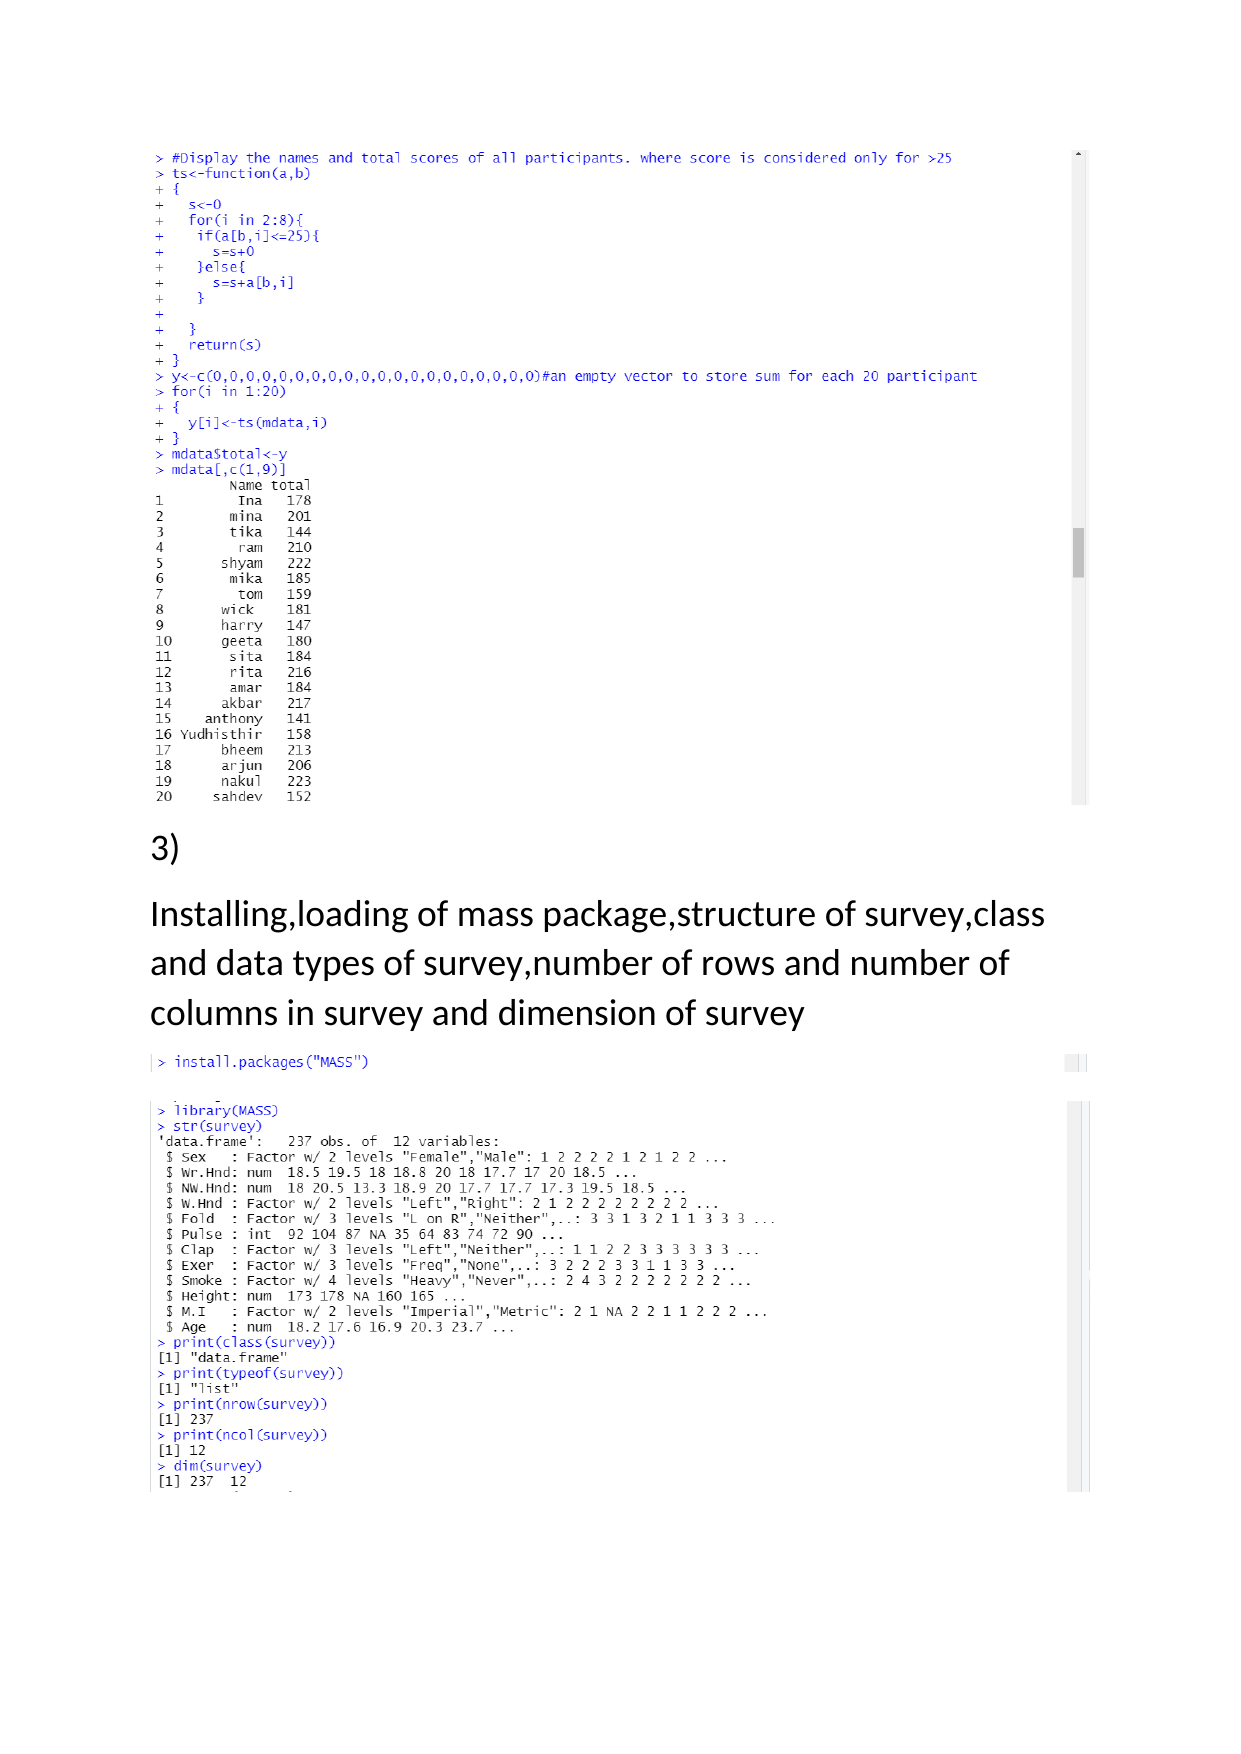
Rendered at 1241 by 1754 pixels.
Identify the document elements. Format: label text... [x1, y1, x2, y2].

text Installing,loading of mass package,structure of survey,class and data types of survey,number of rows and number of columns in survey and dimension of survey [150, 890, 1090, 1034]
picture [150, 150, 1090, 805]
picture [150, 1054, 1090, 1072]
picture [150, 1101, 1091, 1492]
text 3) [150, 823, 1090, 869]
